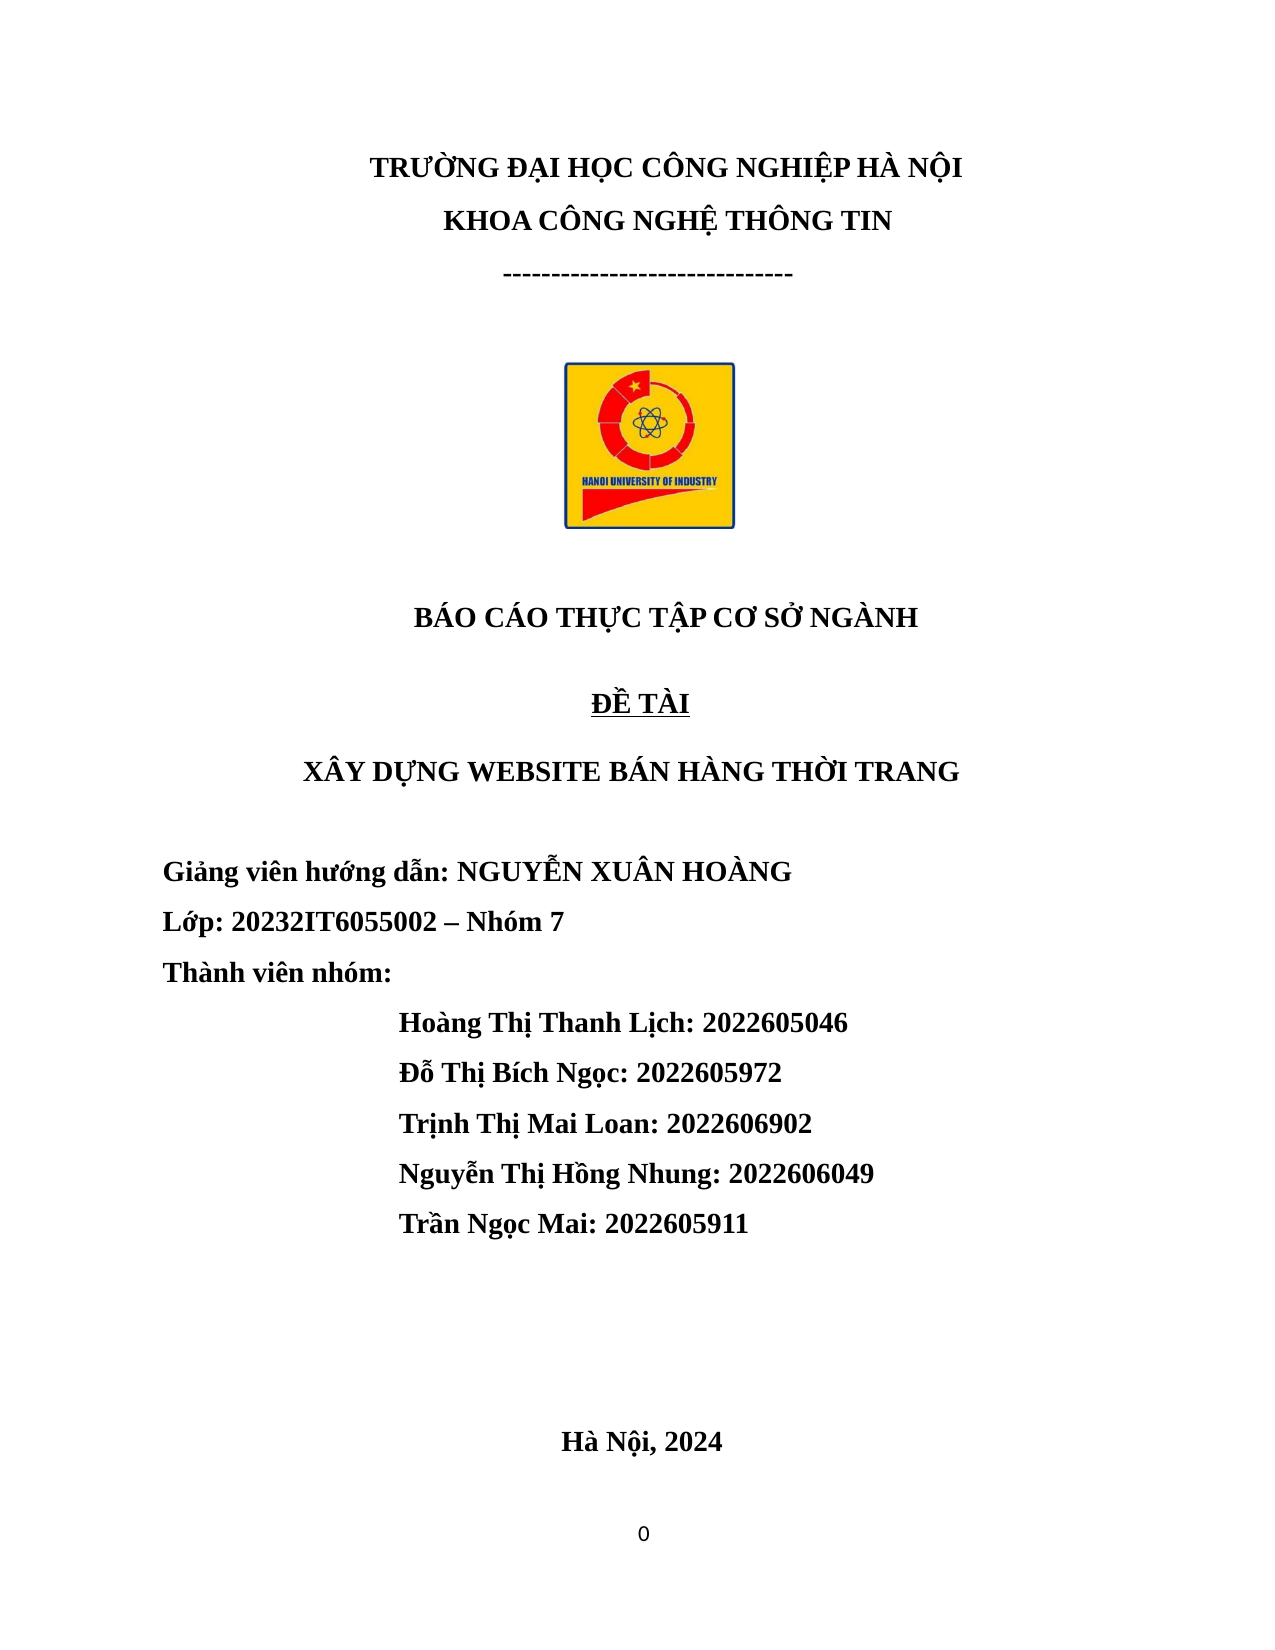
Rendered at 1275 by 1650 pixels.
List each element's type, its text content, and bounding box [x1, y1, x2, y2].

text BÁO CÁO THỰC TẬP CƠ SỞ NGÀNH [340, 600, 1125, 634]
picture [561, 361, 737, 529]
text Trần Ngọc Mai: 2022605911 [399, 1206, 1125, 1240]
text Lớp: 20232IT6055002 – Nhóm 7 [162, 904, 1125, 938]
text TRƯỜNG ĐẠI HỌC CÔNG NGHIỆP HÀ NỘI [369, 150, 1125, 183]
text XÂY DỰNG WEBSITE BÁN HÀNG THỜI TRANG [295, 754, 1125, 787]
text Nguyễn Thị Hồng Nhung: 2022606049 [399, 1156, 1125, 1190]
text Trịnh Thị Mai Loan: 2022606902 [399, 1106, 1125, 1139]
text Đỗ Thị Bích Ngọc: 2022605972 [399, 1056, 1125, 1089]
text Hà Nội, 2024 [561, 1424, 1125, 1458]
text KHOA CÔNG NGHỆ THÔNG TIN [443, 203, 1125, 236]
text ĐỀ TÀI [591, 687, 1125, 720]
text Giảng viên hướng dẫn: NGUYỄN XUÂN HOÀNG [162, 854, 1125, 888]
text Hoàng Thị Thanh Lịch: 2022605046 [399, 1005, 1125, 1039]
text Thành viên nhóm: [162, 955, 1125, 988]
text ------------------------------ [502, 256, 1125, 289]
